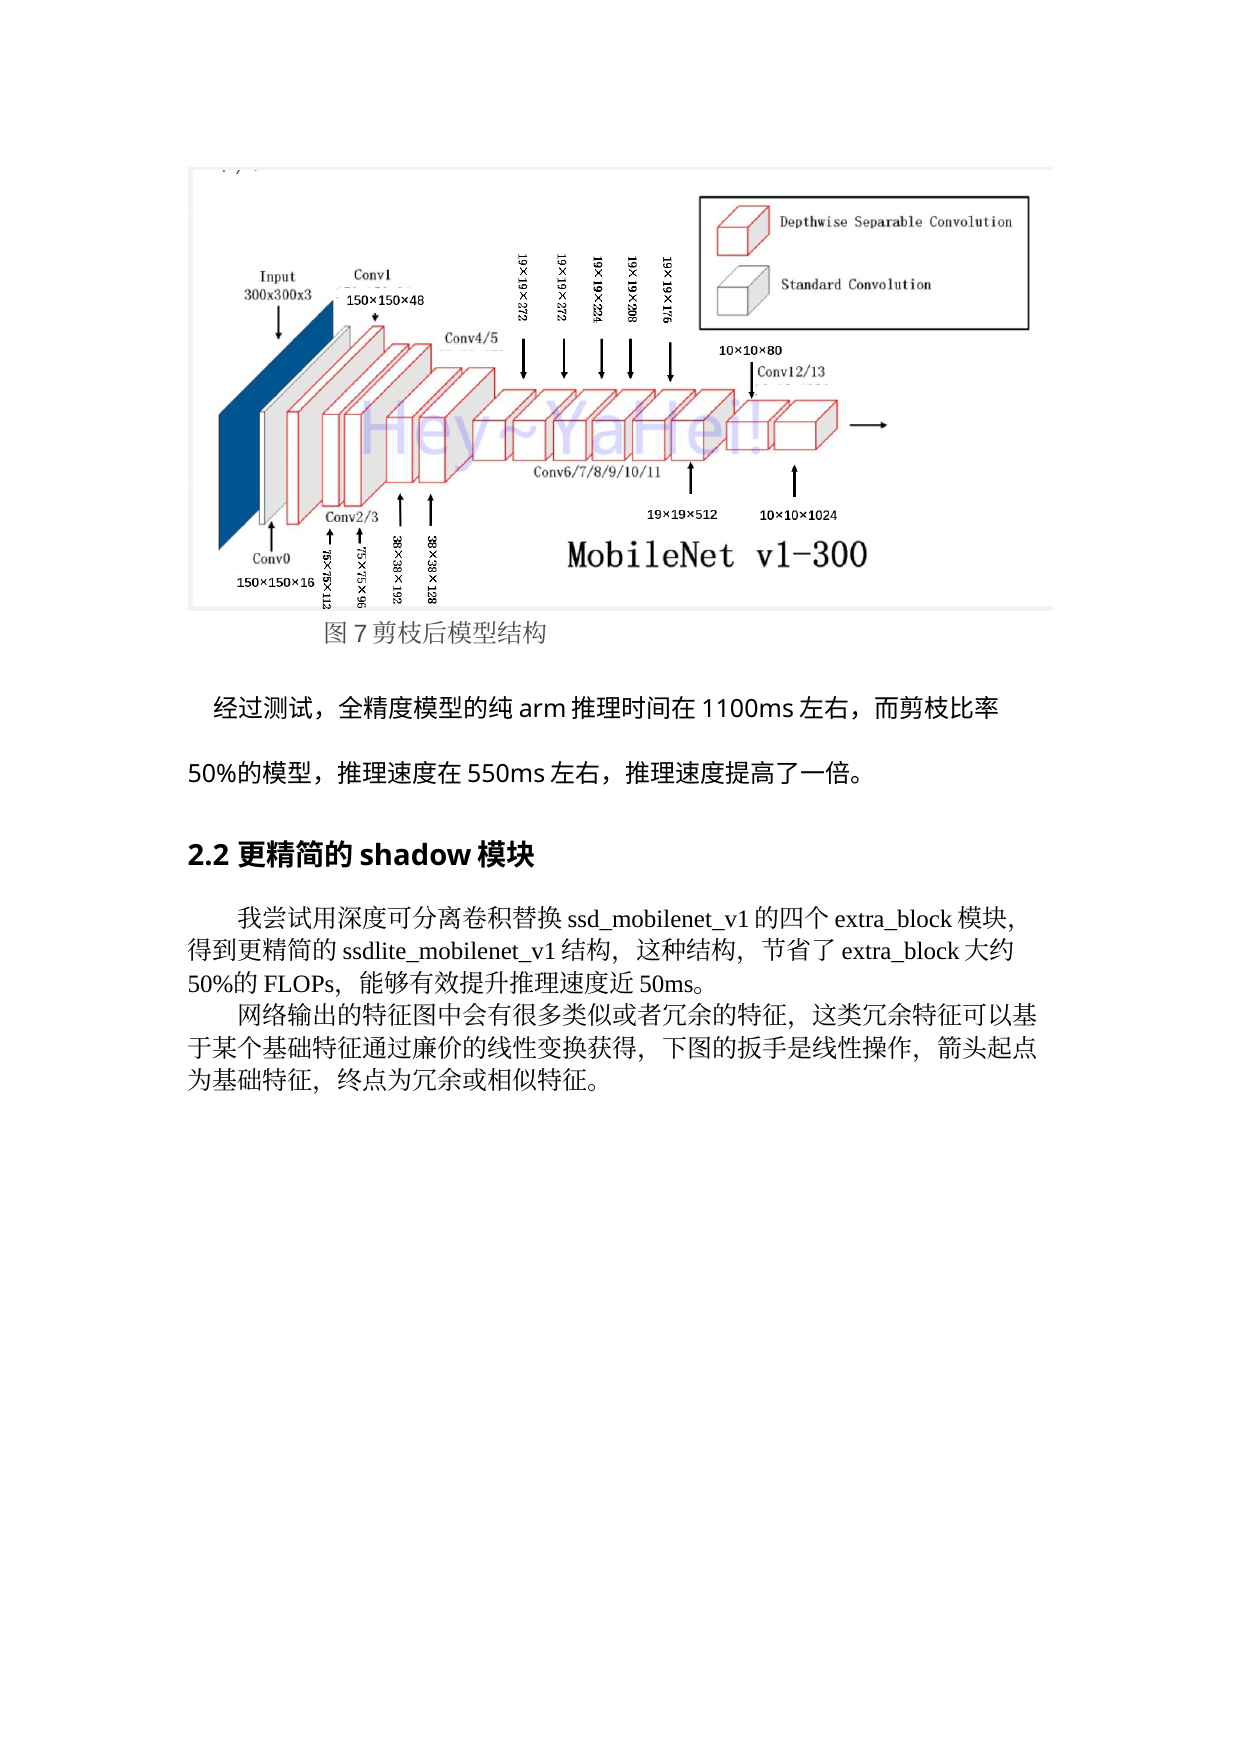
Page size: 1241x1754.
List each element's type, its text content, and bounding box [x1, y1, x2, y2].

text 经过测试，全精度模型的纯arm推理时间在1100ms左右，而剪枝比率50%的模型，推理速度在550ms左右，推理速度提高了一倍。 [187, 674, 1053, 804]
text 我尝试用深度可分离卷积替换ssd_mobilenet_v1的四个extra_block模块，得到更精简的ssdlite_mobilenet_v1结构，这种结构，节省了extra_block大约50%的FLOPs，能够有效提升推理速度近50ms。 [187, 902, 1053, 999]
text 图7剪枝后模型结构 [187, 617, 1053, 649]
text 网络输出的特征图中会有很多类似或者冗余的特征，这类冗余特征可以基于某个基础特征通过廉价的线性变换获得，下图的扳手是线性操作，箭头起点为基础特征，终点为冗余或相似特征。 [187, 999, 1053, 1097]
subtitle 2.2 更精简的shadow模块 [187, 821, 1053, 886]
picture [187, 167, 1053, 611]
